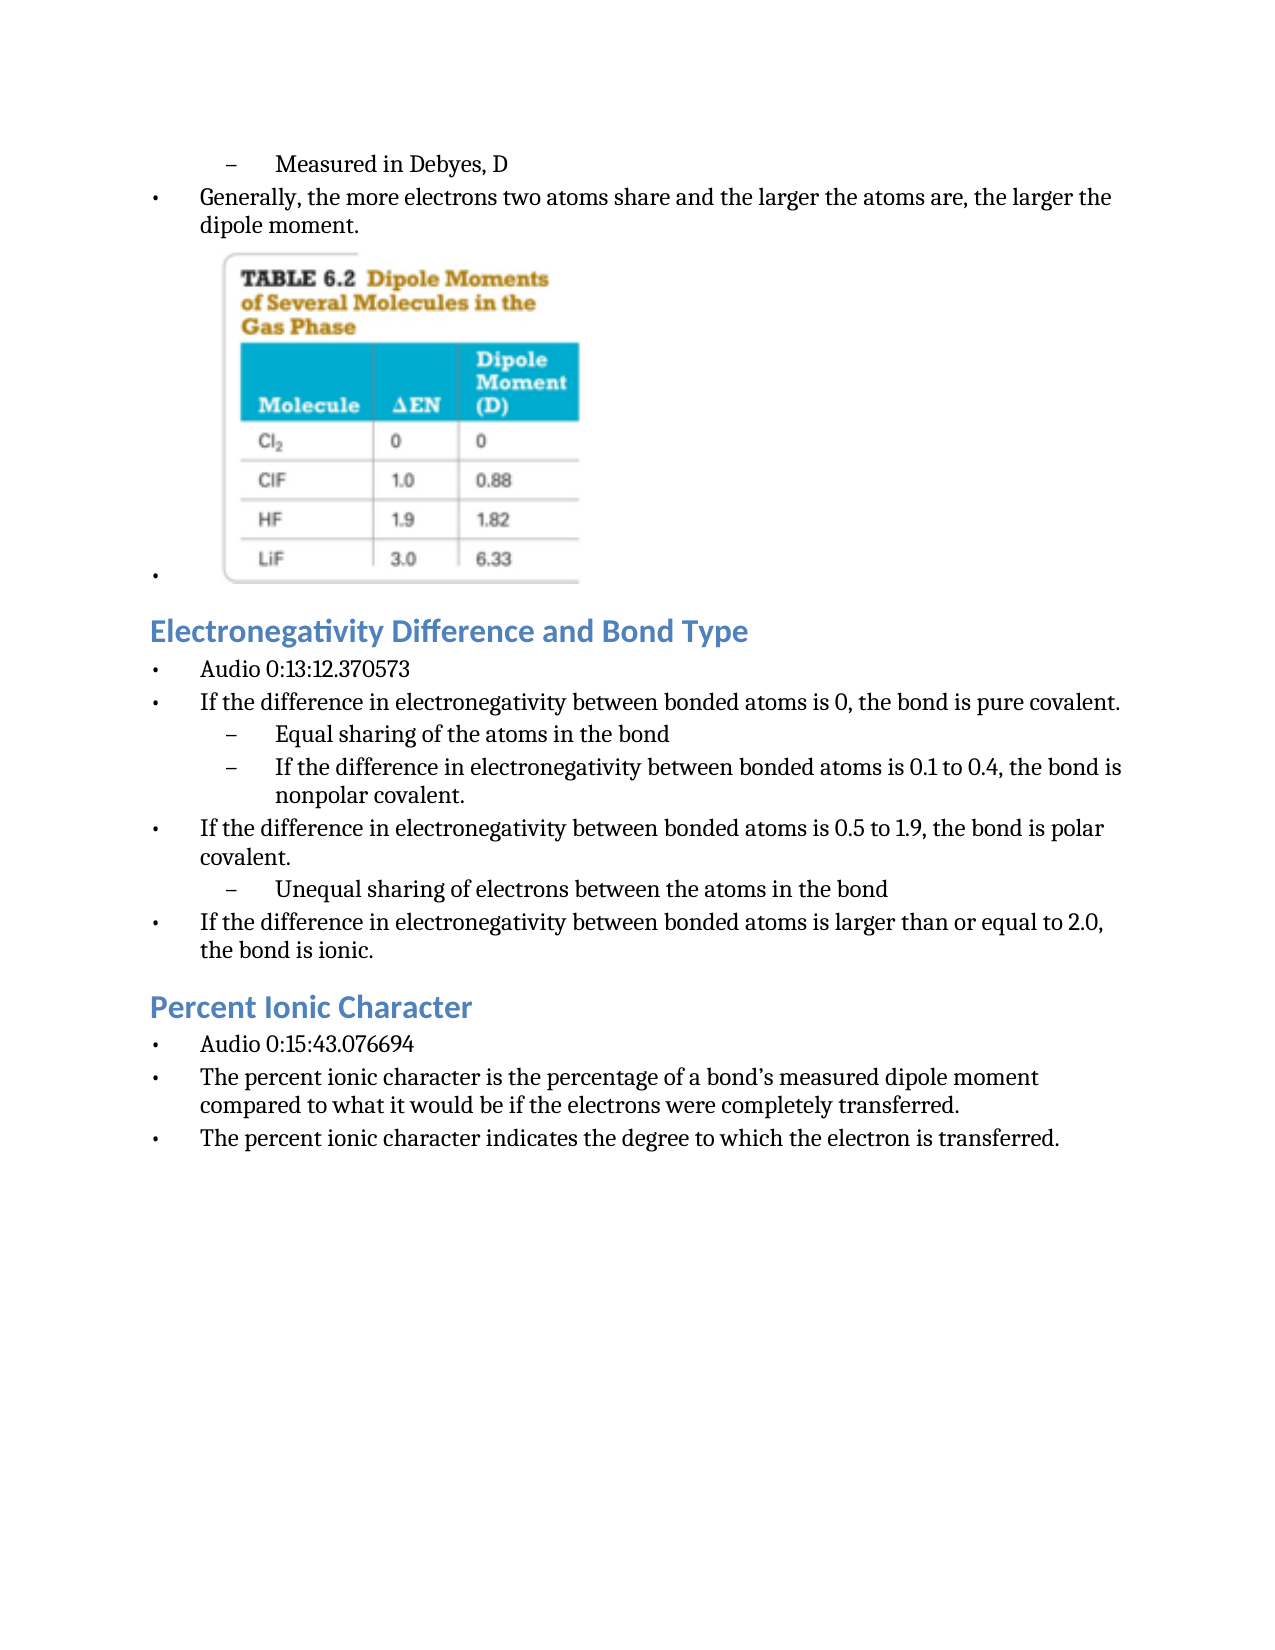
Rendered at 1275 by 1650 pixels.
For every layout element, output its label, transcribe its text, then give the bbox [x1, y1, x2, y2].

list Equal sharing of the atoms in the bond [225, 720, 1125, 749]
list Audio 0:13:12.370573 [150, 655, 1125, 684]
list If the difference in electronegativity between bonded atoms is 0, the bond is pure covalent. [150, 687, 1125, 716]
subtitle Electronegativity Difference and Bond Type [150, 610, 1125, 651]
picture [218, 243, 600, 584]
list Unequal sharing of electrons between the atoms in the bond [225, 875, 1125, 904]
list If the difference in electronegativity between bonded atoms is larger than or equal to 2.0, the bond is ionic. [150, 907, 1125, 965]
list If the difference in electronegativity between bonded atoms is 0.5 to 1.9, the bond is polar covalent. [150, 814, 1125, 871]
subtitle Percent Ionic Character [150, 986, 1125, 1026]
list The percent ionic character indicates the degree to which the electron is transferred. [150, 1124, 1125, 1153]
list Audio 0:15:43.076694 [150, 1030, 1125, 1059]
list If the difference in electronegativity between bonded atoms is 0.1 to 0.4, the bond is nonpolar covalent. [225, 752, 1125, 810]
list Generally, the more electrons two atoms share and the larger the atoms are, the larger the dipole moment. [150, 182, 1125, 240]
list The percent ionic character is the percentage of a bond’s measured dipole moment compared to what it would be if the electrons were completely transferred. [150, 1063, 1125, 1120]
list Measured in Debyes, D [225, 150, 1125, 179]
